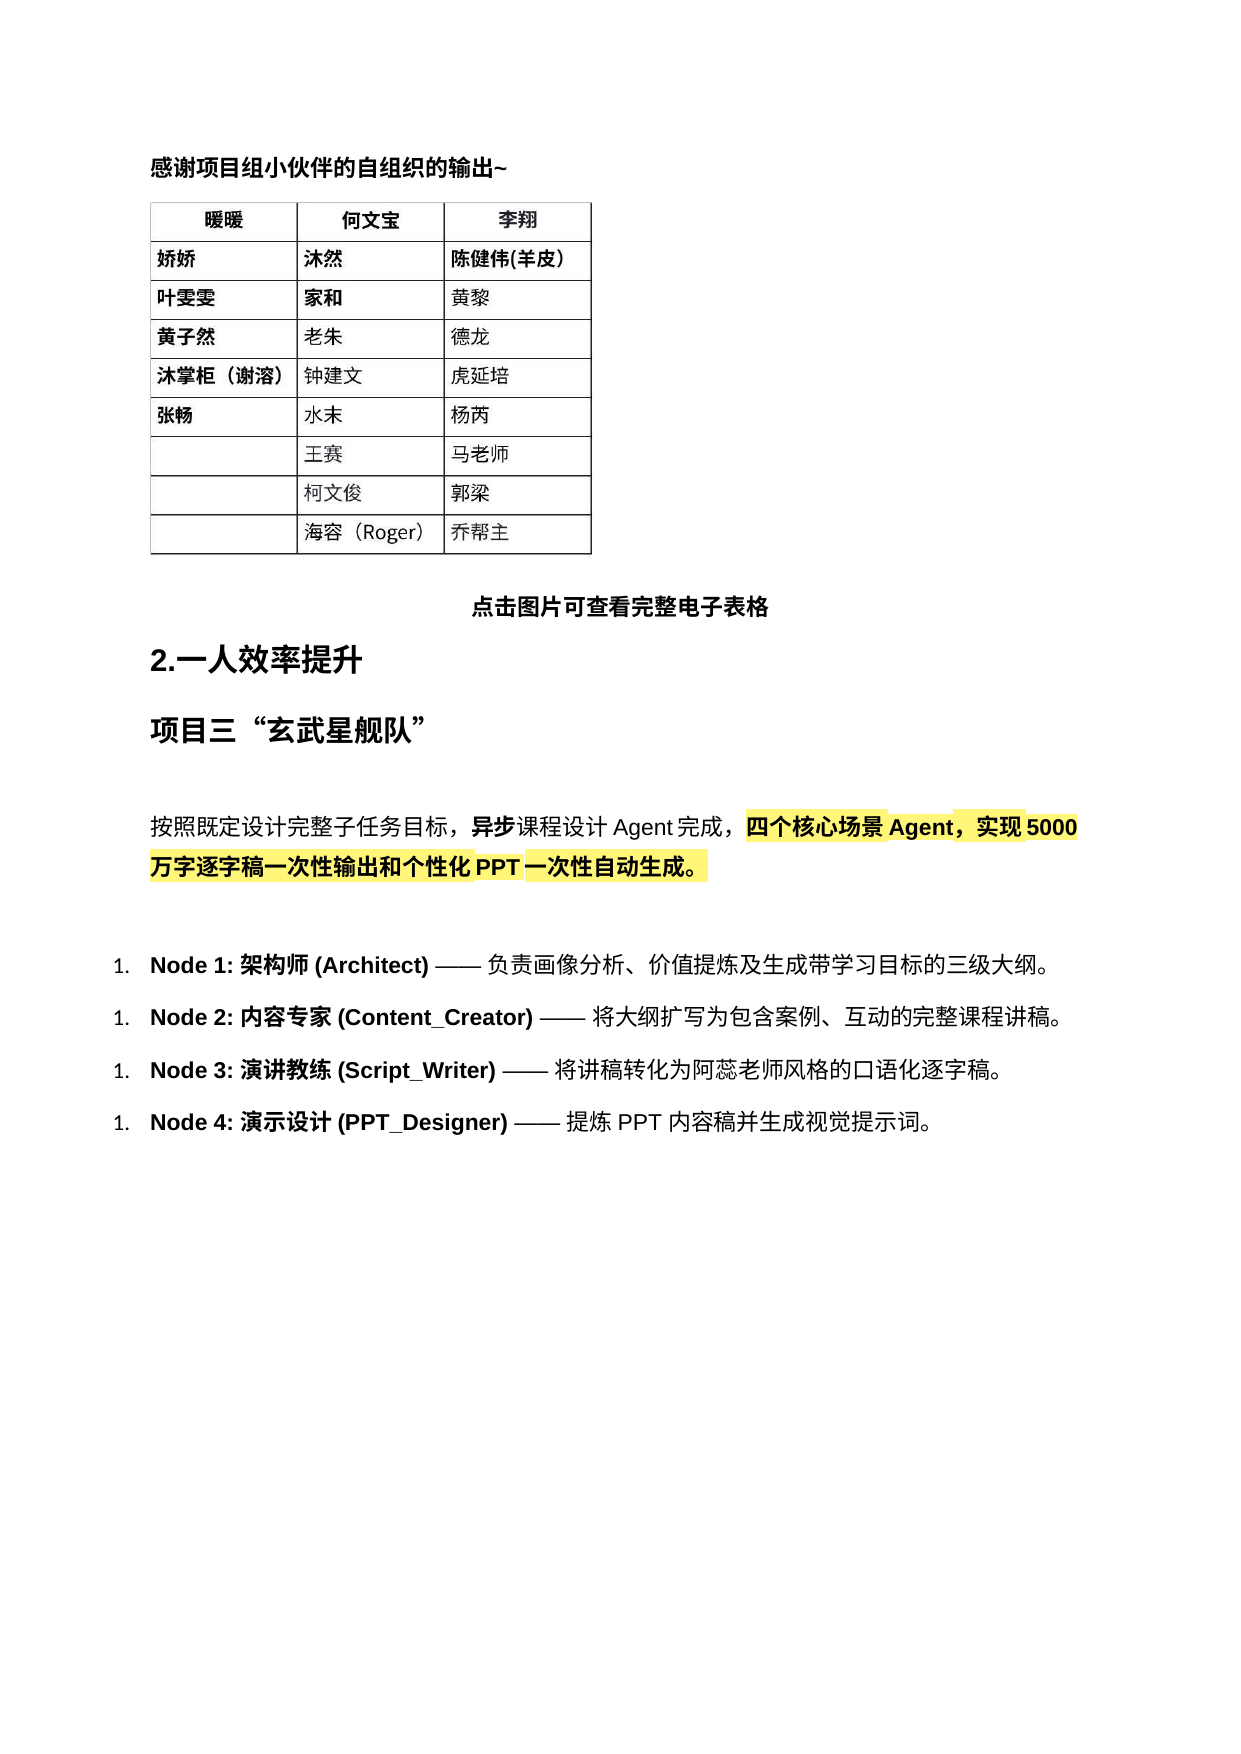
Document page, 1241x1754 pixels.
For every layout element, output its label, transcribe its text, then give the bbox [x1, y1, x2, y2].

list Node 4: 演示设计 (PPT_Designer) —— 提炼 PPT 内容稿并生成视觉提示词。 [112, 1104, 1090, 1137]
picture [150, 202, 1013, 559]
text 感谢项目组小伙伴的自组织的输出~ [150, 150, 1090, 183]
text 按照既定设计完整子任务目标，异步课程设计Agent完成，四个核心场景Agent，实现5000万字逐字稿一次性输出和个性化PPT一次性自动生成。 [150, 809, 1090, 882]
text 点击图片可查看完整电子表格 [150, 589, 1090, 622]
list Node 2: 内容专家 (Content_Creator) —— 将大纲扩写为包含案例、互动的完整课程讲稿。 [112, 999, 1090, 1032]
list Node 1: 架构师 (Architect) —— 负责画像分析、价值提炼及生成带学习目标的三级大纲。 [112, 947, 1090, 980]
list Node 3: 演讲教练 (Script_Writer) —— 将讲稿转化为阿蕊老师风格的口语化逐字稿。 [112, 1052, 1090, 1085]
